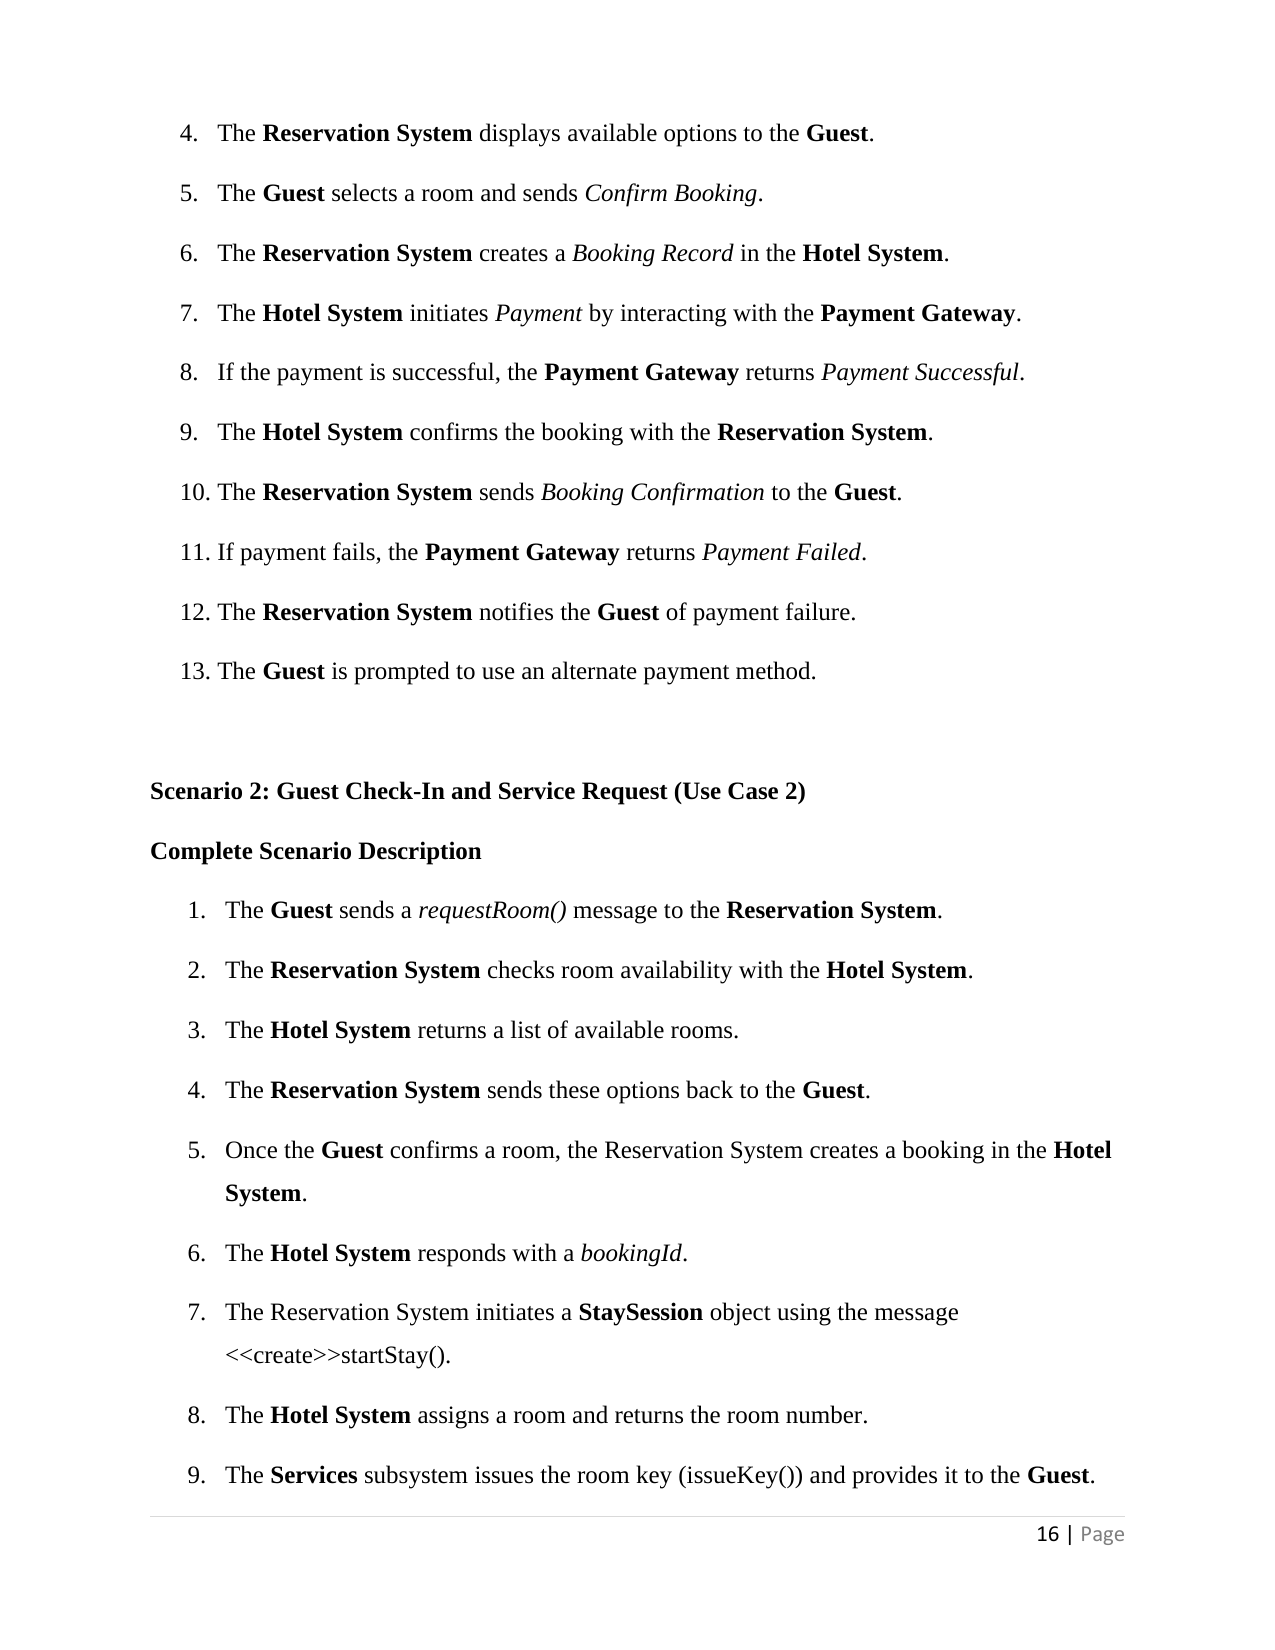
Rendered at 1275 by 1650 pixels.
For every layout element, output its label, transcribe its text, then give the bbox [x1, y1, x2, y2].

list The Hotel System initiates Payment by interacting with the Payment Gateway. [179, 298, 1125, 326]
list The Reservation System initiates a StaySession object using the message <<create>>startStay(). [187, 1297, 1125, 1369]
list If payment fails, the Payment Gateway returns Payment Failed. [179, 537, 1125, 566]
list The Guest sends a requestRoom() message to the Reservation System. [187, 896, 1125, 924]
list The Reservation System checks room availability with the Hotel System. [187, 955, 1125, 984]
list The Reservation System notifies the Guest of payment failure. [179, 597, 1125, 625]
text Complete Scenario Description [150, 836, 1125, 864]
list The Hotel System responds with a bookingId. [187, 1238, 1125, 1266]
list The Reservation System creates a Booking Record in the Hotel System. [179, 238, 1125, 267]
list The Services subsystem issues the room key (issueKey()) and provides it to the Guest. [187, 1460, 1125, 1489]
list The Guest is prompted to use an alternate payment method. [179, 656, 1125, 685]
list The Reservation System displays available options to the Guest. [179, 118, 1125, 147]
list Once the Guest confirms a room, the Reservation System creates a booking in the Hotel System. [187, 1135, 1125, 1207]
list The Hotel System assigns a room and returns the room number. [187, 1400, 1125, 1429]
text Scenario 2: Guest Check-In and Service Request (Use Case 2) [150, 776, 1125, 805]
list The Guest selects a room and sends Confirm Booking. [179, 178, 1125, 207]
list The Reservation System sends these options back to the Guest. [187, 1075, 1125, 1104]
list If the payment is successful, the Payment Gateway returns Payment Successful. [179, 357, 1125, 386]
list The Reservation System sends Booking Confirmation to the Guest. [179, 477, 1125, 506]
list The Hotel System confirms the booking with the Reservation System. [179, 417, 1125, 446]
list The Hotel System returns a list of available rooms. [187, 1015, 1125, 1044]
